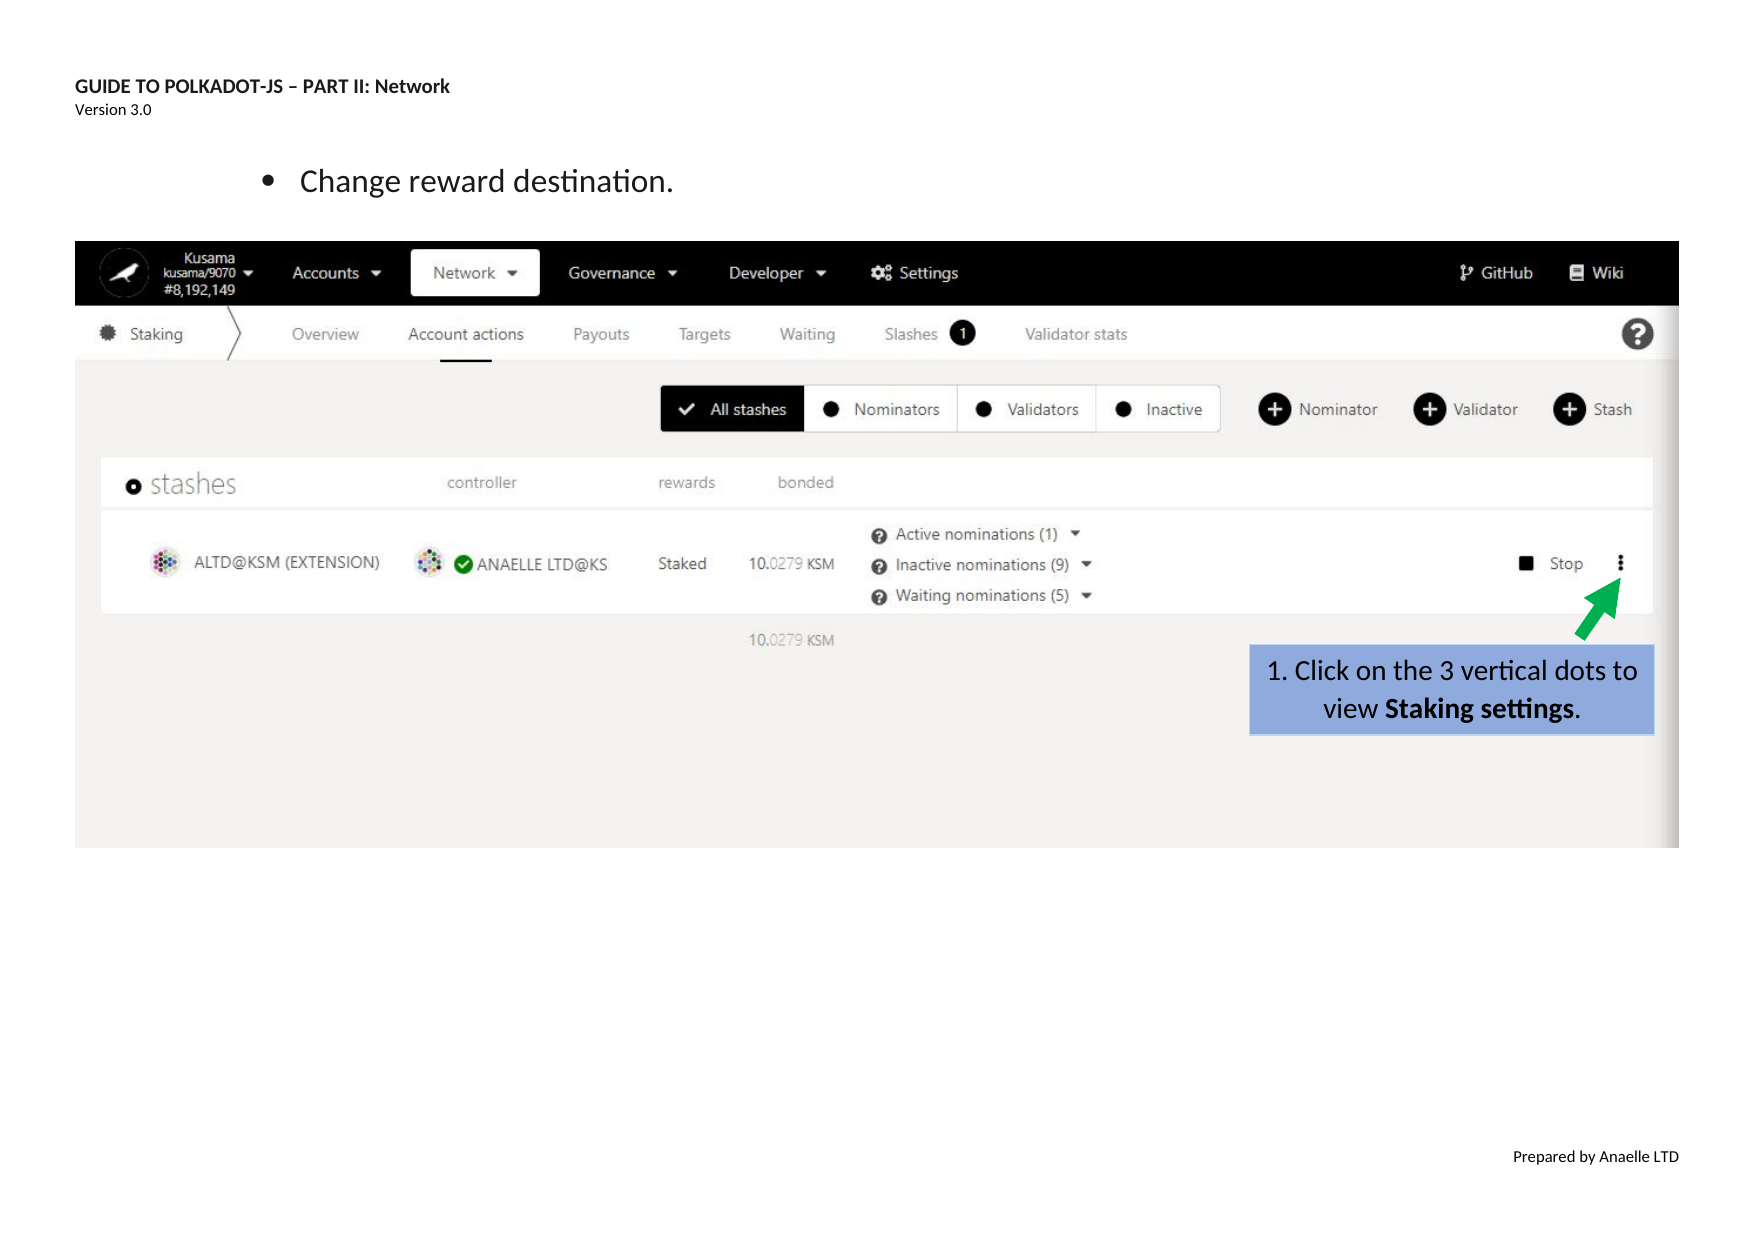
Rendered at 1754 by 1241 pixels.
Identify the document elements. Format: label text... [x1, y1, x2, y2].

picture [75, 241, 1679, 848]
list Change reward destination. [262, 160, 1654, 201]
